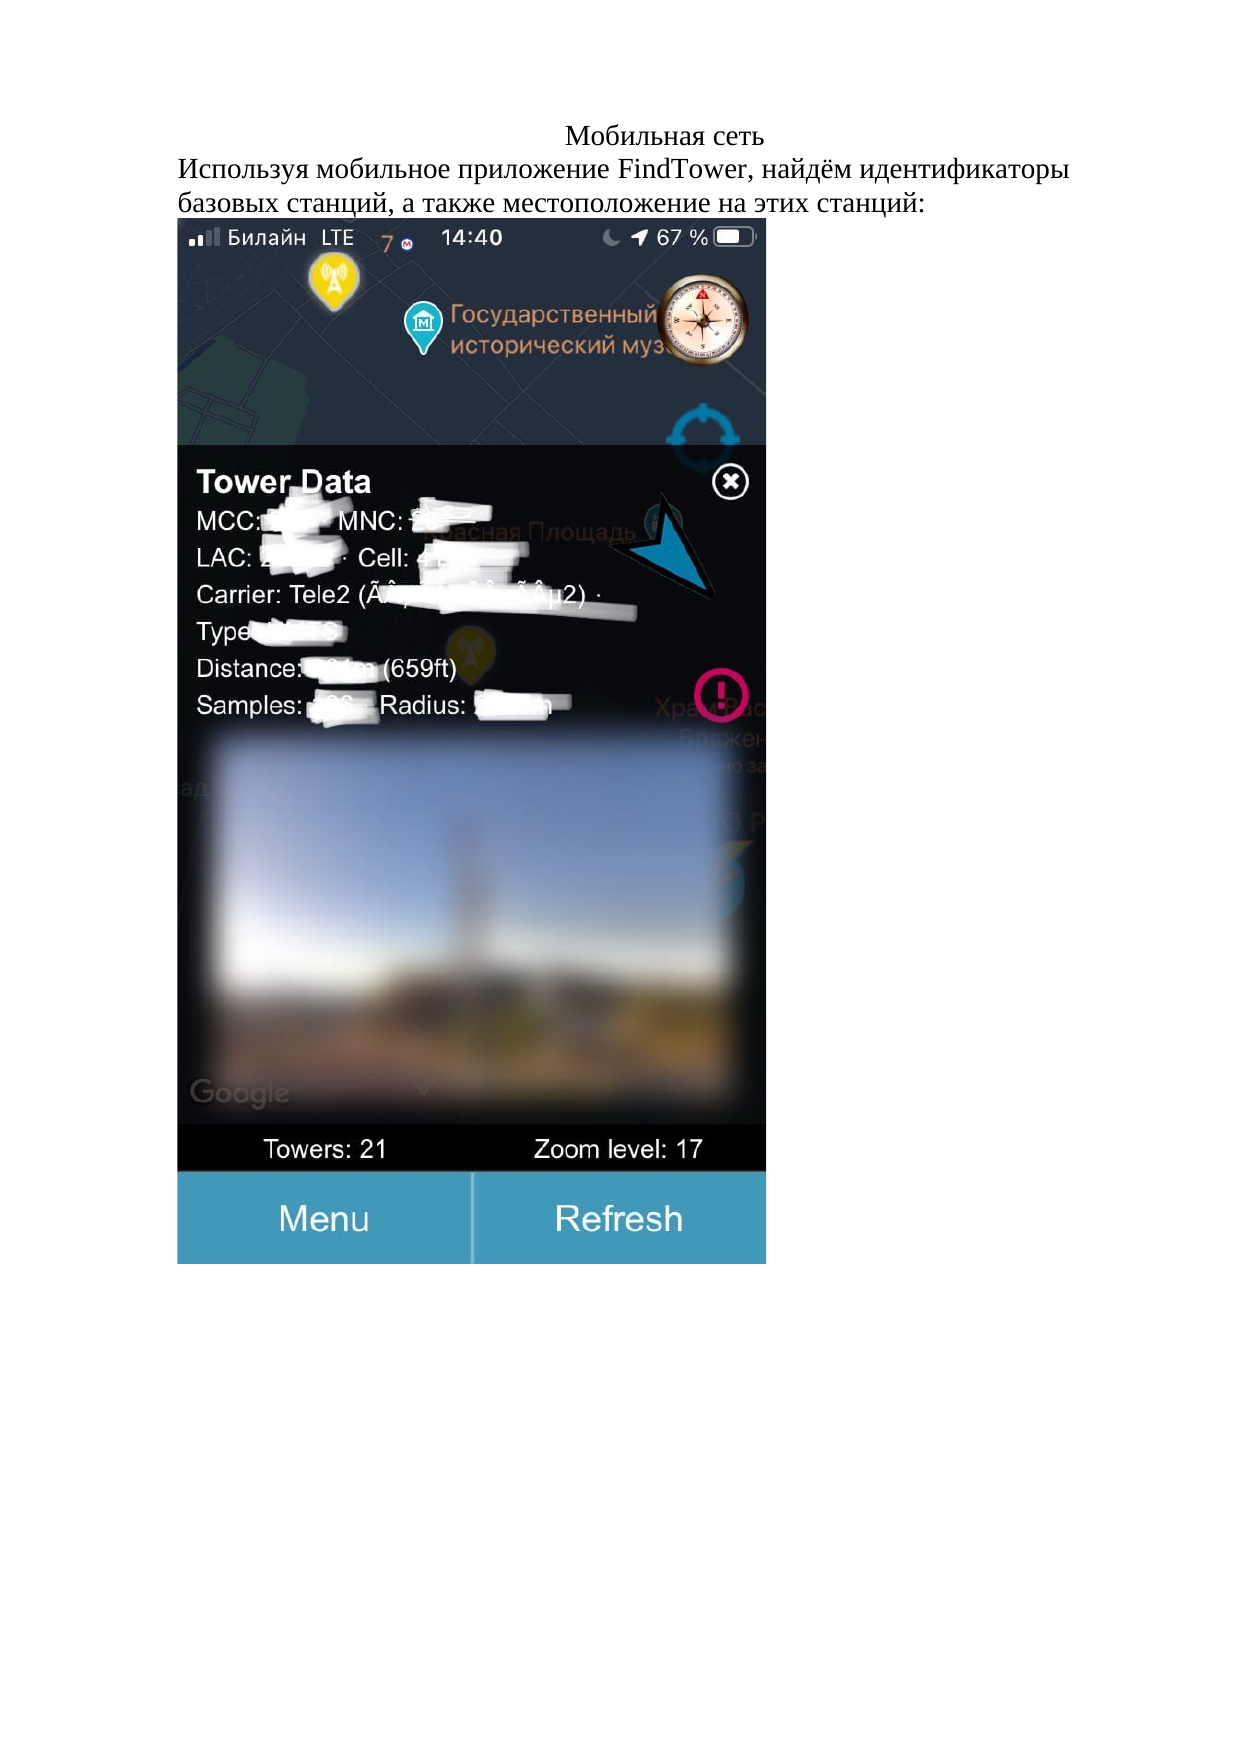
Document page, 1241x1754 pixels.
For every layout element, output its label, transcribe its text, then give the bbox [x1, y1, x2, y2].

text Используя мобильное приложение FindTower, найдём идентификаторы базовых станций, а также местоположение на этих станций: [177, 152, 1152, 219]
picture [177, 218, 767, 1264]
text Мобильная сеть [177, 118, 1152, 152]
